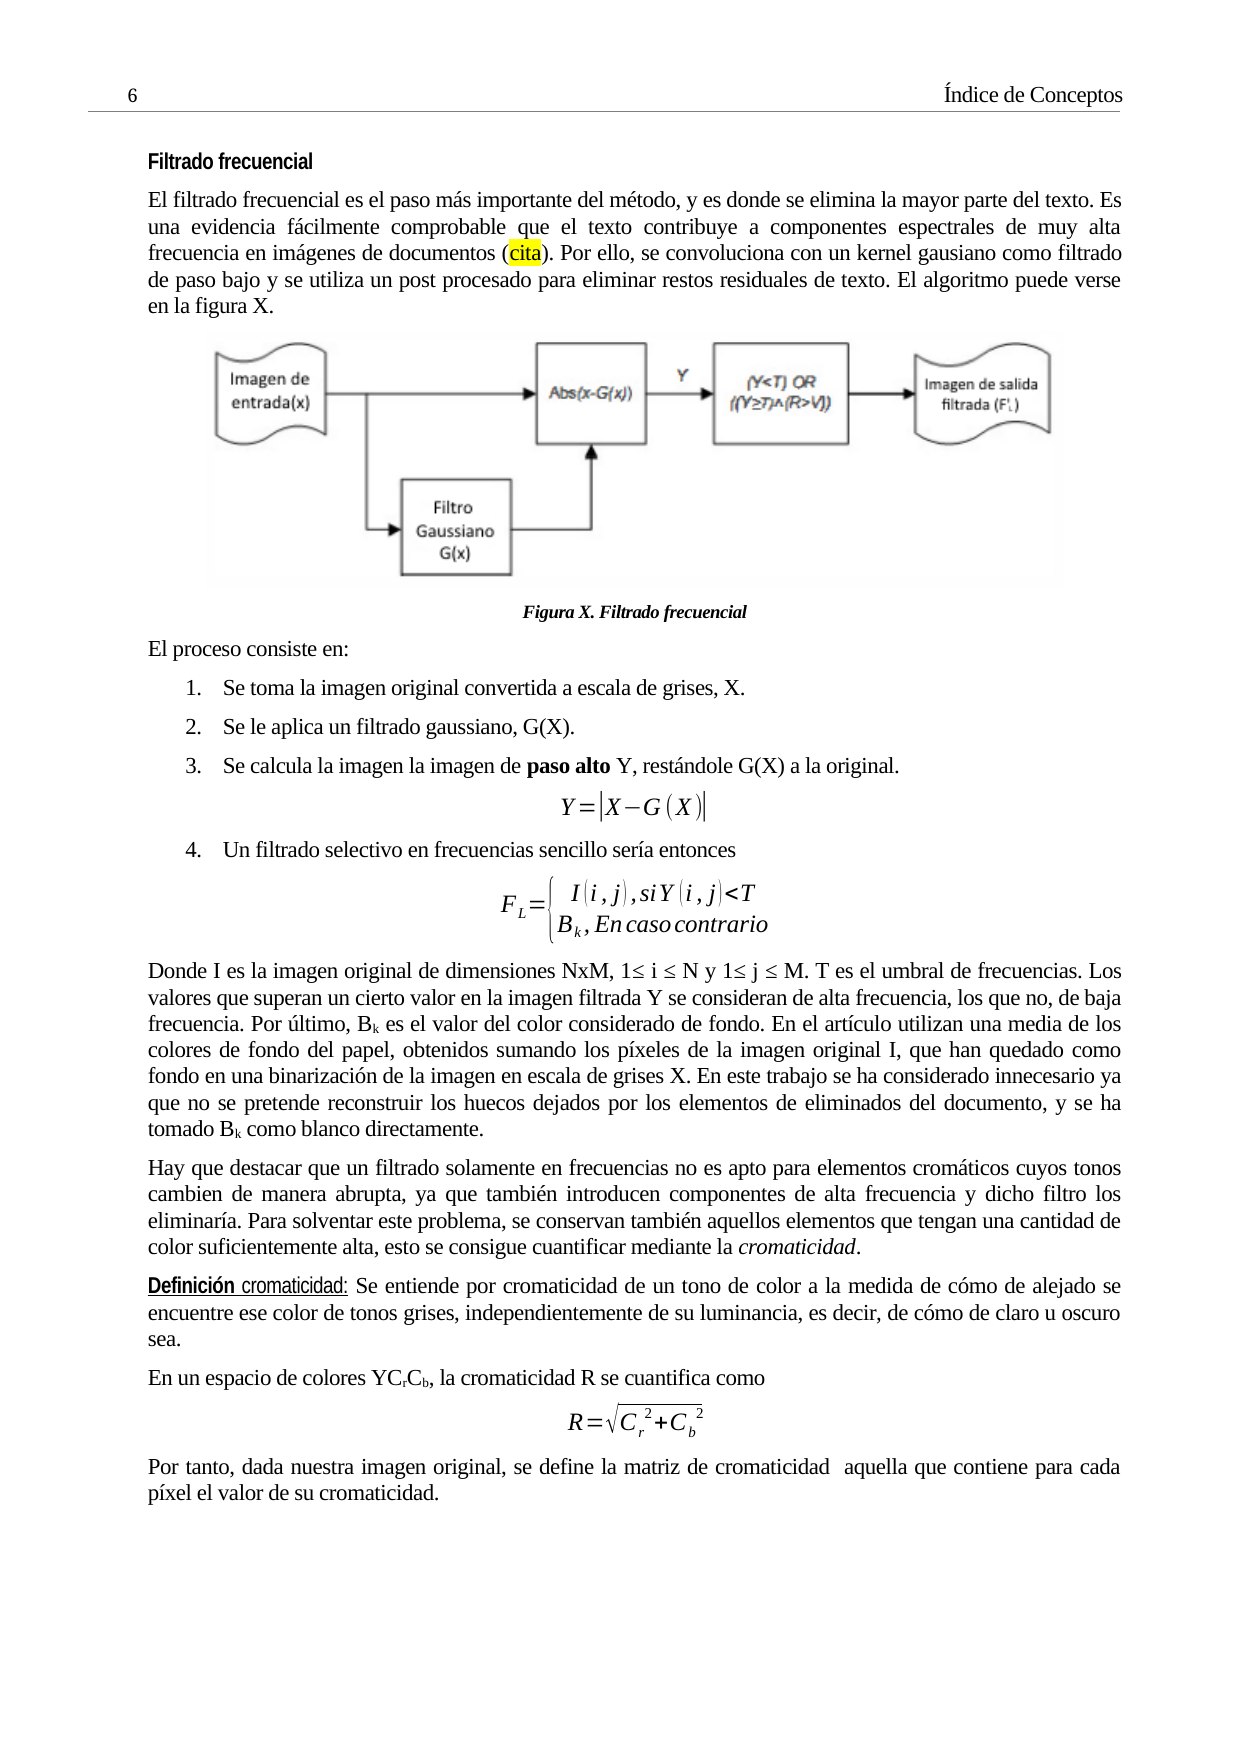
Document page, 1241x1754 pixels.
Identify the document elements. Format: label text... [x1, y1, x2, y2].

list Se le aplica un filtrado gaussiano, G(X). [185, 713, 1122, 739]
picture [206, 330, 1064, 589]
text Donde I es la imagen original de dimensiones NxM, 1≤ i ≤ N y 1≤ j ≤ M. T es el umbral de frecuencias. Los valores que superan un cierto valor en la imagen filtrada Y se consideran de alta frecuencia, los que no, de baja frecuencia. Por último, Bk es el valor del color considerado de fondo. En el artículo utilizan una media de los colores de fondo del papel, obtenidos sumando los píxeles de la imagen original I, que han quedado como fondo en una binarización de la imagen en escala de grises X. En este trabajo se ha considerado innecesario ya que no se pretende reconstruir los huecos dejados por los elementos de eliminados del documento, y se ha tomado Bk como blanco directamente. [148, 957, 1122, 1142]
text Por tanto, dada nuestra imagen original, se define la matriz de cromaticidad aquella que contiene para cada píxel el valor de su cromaticidad. [148, 1453, 1122, 1505]
list Se toma la imagen original convertida a escala de grises, X. [185, 674, 1122, 700]
text Figura X. Filtrado frecuencial [148, 601, 1122, 623]
list Un filtrado selectivo en frecuencias sencillo sería entonces [185, 836, 1122, 863]
text Hay que destacar que un filtrado solamente en frecuencias no es apto para elementos cromáticos cuyos tonos cambien de manera abrupta, ya que también introducen componentes de alta frecuencia y dicho filtro los eliminaría. Para solventar este problema, se conservan también aquellos elementos que tengan una cantidad de color suficientemente alta, esto se consigue cuantificar mediante la cromaticidad. [148, 1154, 1122, 1259]
text El proceso consiste en: [148, 635, 1122, 662]
text Definición cromaticidad: Se entiende por cromaticidad de un tono de color a la medida de cómo de alejado se encuentre ese color de tonos grises, independientemente de su luminancia, es decir, de cómo de claro u oscuro sea. [148, 1272, 1122, 1351]
list Se calcula la imagen la imagen de paso alto Y, restándole G(X) a la original. [185, 752, 1122, 778]
text Filtrado frecuencial [148, 148, 1122, 174]
text El filtrado frecuencial es el paso más importante del método, y es donde se elimina la mayor parte del texto. Es una evidencia fácilmente comprobable que el texto contribuye a componentes espectrales de muy alta frecuencia en imágenes de documentos (cita). Por ello, se convoluciona con un kernel gausiano como filtrado de paso bajo y se utiliza un post procesado para eliminar restos residuales de texto. El algoritmo puede verse en la figura X. [148, 187, 1122, 318]
text En un espacio de colores YCrCb, la cromaticidad R se cuantifica como [148, 1364, 1122, 1390]
